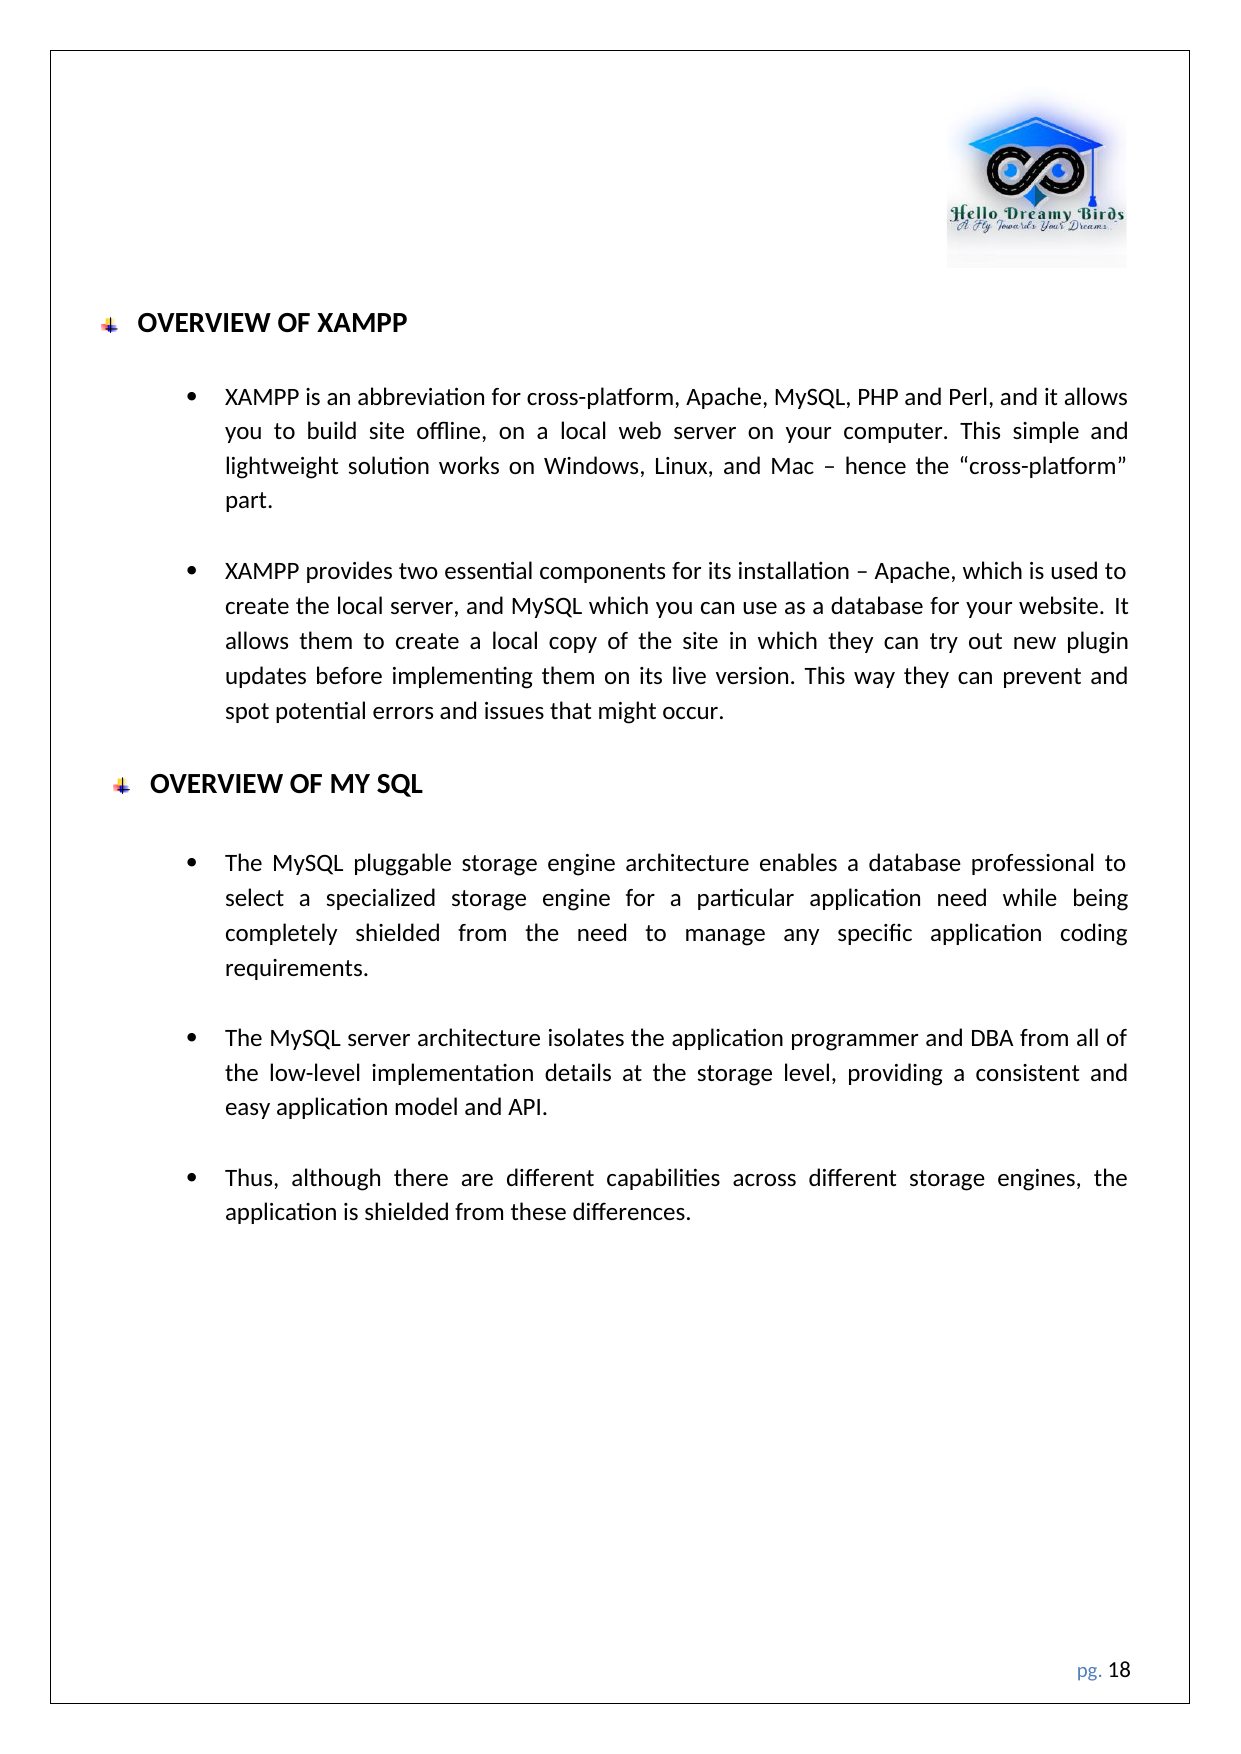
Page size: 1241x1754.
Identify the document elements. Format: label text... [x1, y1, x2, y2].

list XAMPP is an abbreviation for cross-platform, Apache, MySQL, PHP and Perl, and it allows you to build site offline, on a local web server on your computer. This simple and lightweight solution works on Windows, Linux, and Mac – hence the “cross-platform” part. [187, 381, 1129, 515]
subtitle OVERVIEW OF MY SQL [112, 765, 1173, 801]
list Thus, although there are different capabilities across different storage engines, the application is shielded from these differences. [187, 1162, 1128, 1227]
list XAMPP provides two essential components for its installation – Apache, which is used to create the local server, and MySQL which you can use as a database for your website. It allows them to create a local copy of the site in which they can try out new plugin updates before implementing them on its live version. This way they can prevent and spot potential errors and issues that might occur. [187, 555, 1129, 726]
picture [101, 316, 118, 333]
picture [113, 776, 130, 794]
list The MySQL pluggable storage engine architecture enables a database professional to select a specialized storage engine for a particular application need while being completely shielded from the need to manage any specific application coding requirements. [187, 847, 1128, 983]
picture [946, 87, 1127, 268]
subtitle OVERVIEW OF XAMPP [100, 304, 1173, 340]
list The MySQL server architecture isolates the application programmer and DBA from all of the low-level implementation details at the storage level, providing a consistent and easy application model and API. [187, 1022, 1128, 1122]
